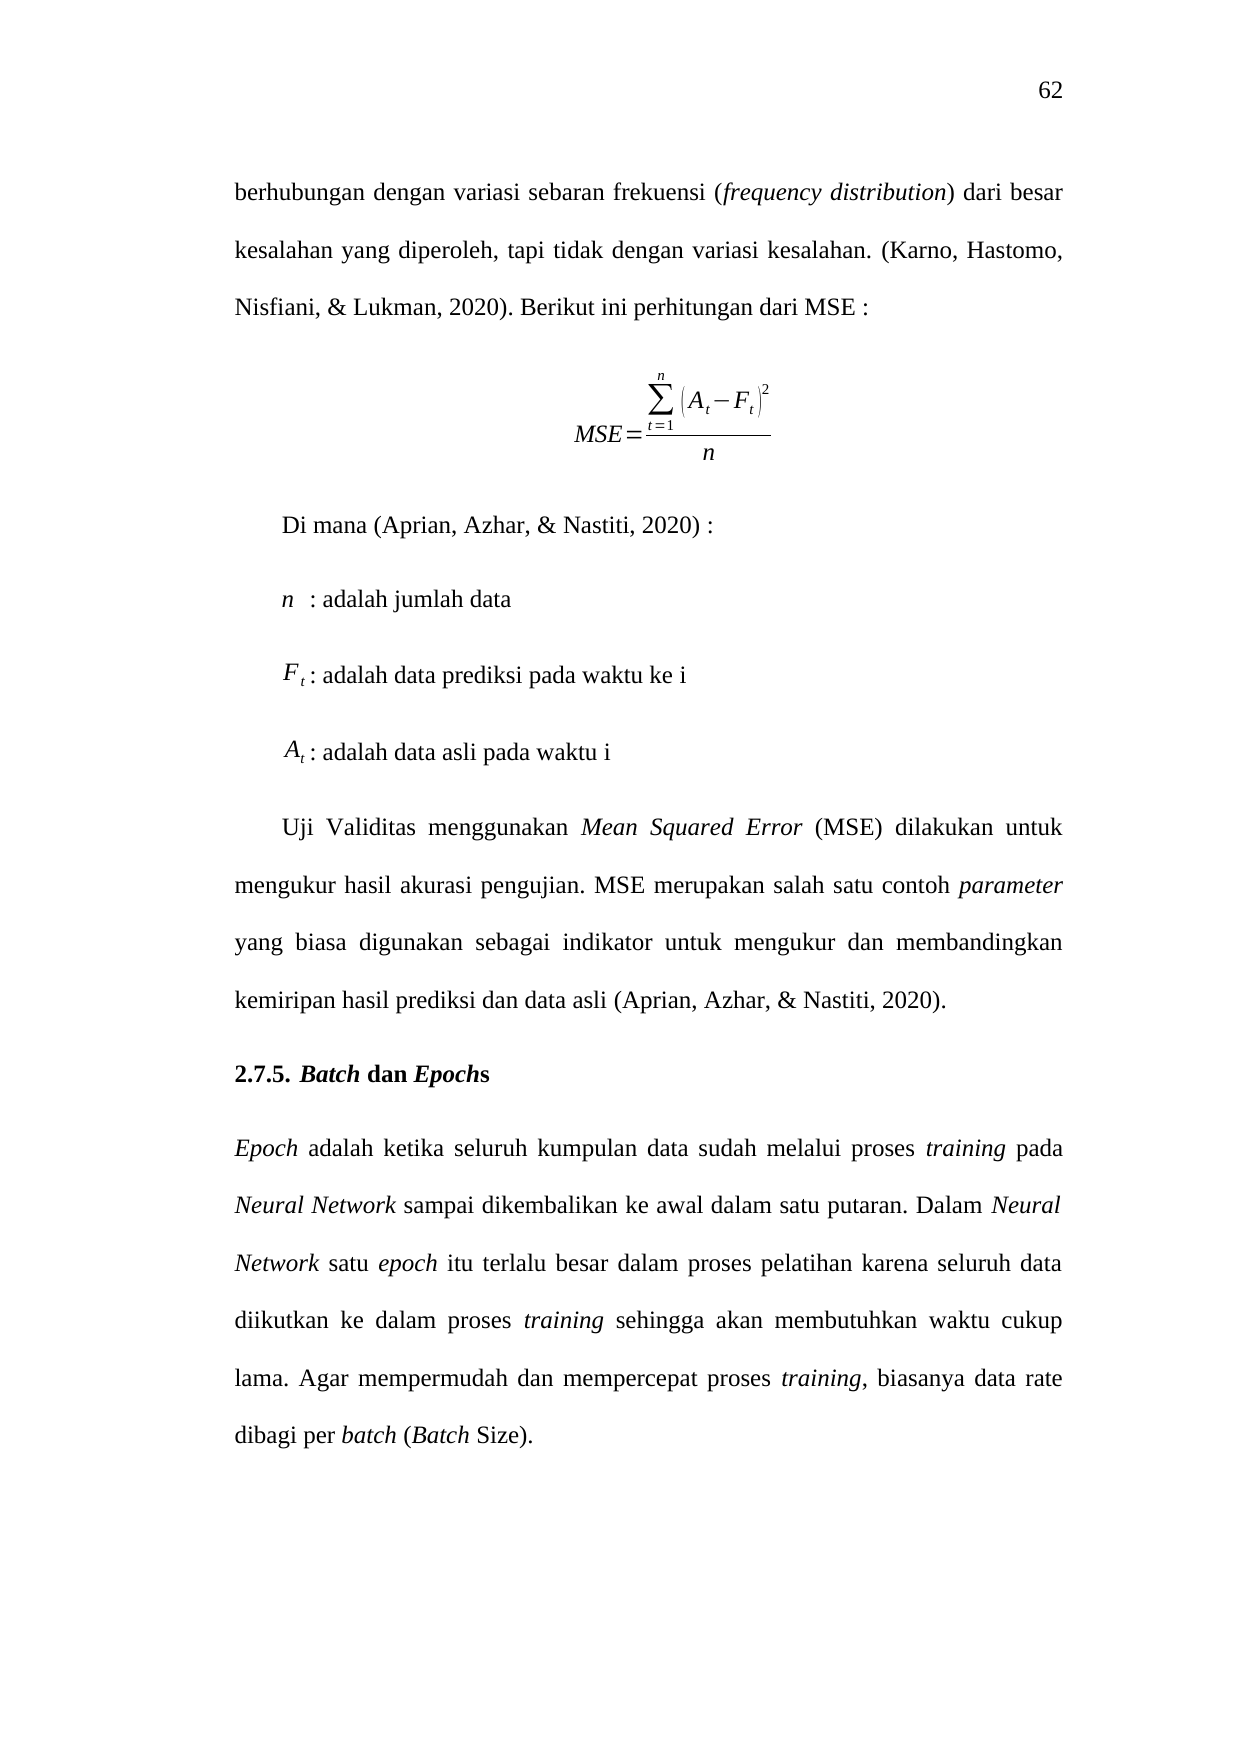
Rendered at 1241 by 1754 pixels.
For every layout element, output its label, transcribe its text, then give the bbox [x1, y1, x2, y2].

text Epoch adalah ketika seluruh kumpulan data sudah melalui proses training pada Neural Network sampai dikembalikan ke awal dalam satu putaran. Dalam Neural Network satu epoch itu terlalu besar dalam proses pelatihan karena seluruh data diikutkan ke dalam proses training sehingga akan membutuhkan waktu cukup lama. Agar mempermudah dan mempercepat proses training, biasanya data rate dibagi per batch (Batch Size). [234, 1133, 1063, 1449]
text : adalah jumlah data [234, 584, 1063, 613]
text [234, 177, 1063, 321]
text Di mana : [234, 510, 1063, 539]
text : adalah data asli pada waktu i [234, 736, 1063, 767]
text : adalah data prediksi pada waktu ke i [234, 659, 1063, 690]
text Uji Validitas menggunakan Mean Squared Error (MSE) dilakukan untuk mengukur hasil akurasi pengujian. MSE merupakan salah satu contoh parameter yang biasa digunakan sebagai indikator untuk mengukur dan membandingkan kemiripan hasil prediksi dan data asli . [234, 812, 1063, 1013]
subtitle Batch dan Epochs [234, 1059, 1063, 1088]
